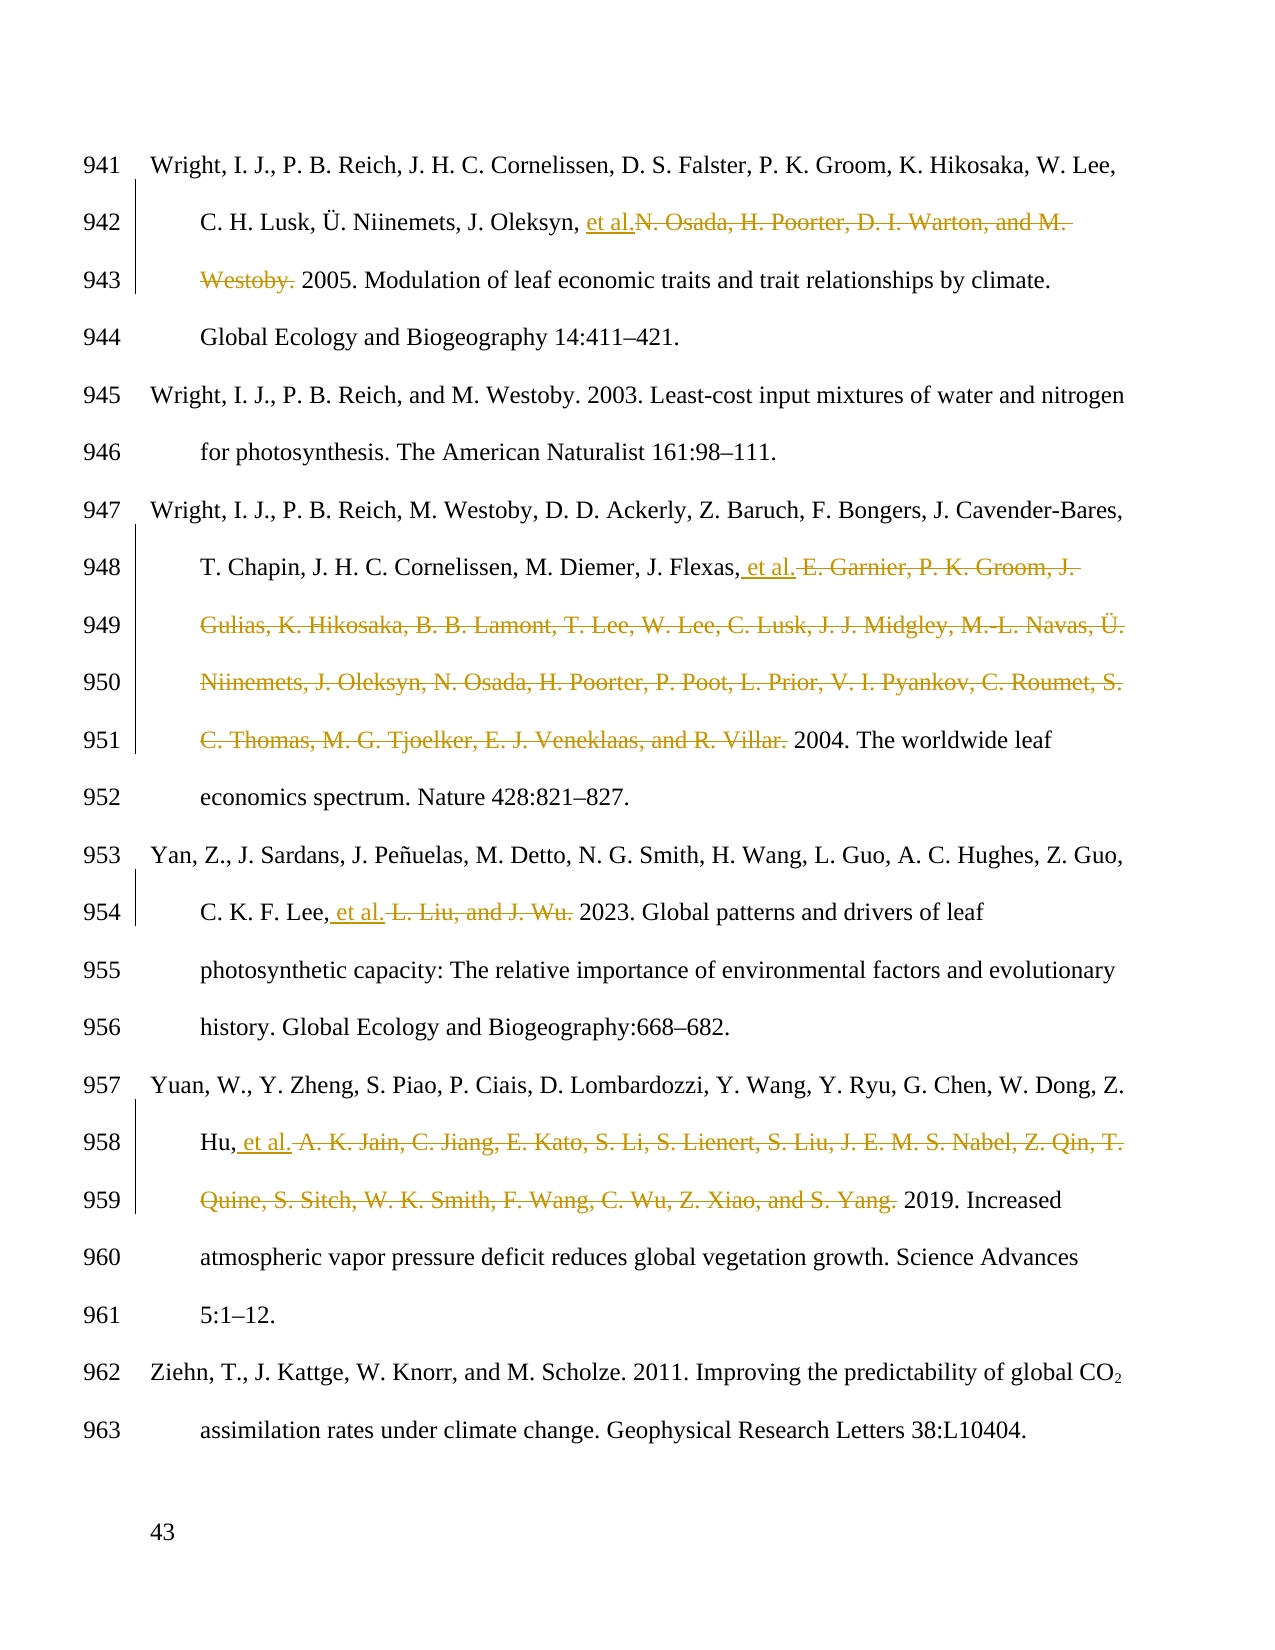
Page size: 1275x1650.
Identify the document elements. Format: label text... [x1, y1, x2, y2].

text Ziehn, T., J. Kattge, W. Knorr, and M. Scholze. 2011. Improving the predictability of global CO2 assimilation rates under climate change. Geophysical Research Letters 38:L10404. [150, 1357, 1125, 1444]
text Yan, Z., J. Sardans, J. Peñuelas, M. Detto, N. G. Smith, H. Wang, L. Guo, A. C. Hughes, Z. Guo, C. K. F. Lee, 2023. Global patterns and drivers of leaf photosynthetic capacity: The relative importance of environmental factors and evolutionary history. Global Ecology and Biogeography:668–682. [150, 840, 1125, 1041]
text Wright, I. J., P. B. Reich, M. Westoby, D. D. Ackerly, Z. Baruch, F. Bongers, J. Cavender-Bares, T. Chapin, J. H. C. Cornelissen, M. Diemer, J. Flexas, 2004. The worldwide leaf economics spectrum. Nature 428:821–827. [150, 495, 1125, 811]
text Yuan, W., Y. Zheng, S. Piao, P. Ciais, D. Lombardozzi, Y. Wang, Y. Ryu, G. Chen, W. Dong, Z. Hu, 2019. Increased atmospheric vapor pressure deficit reduces global vegetation growth. Science Advances 5:1–12. [150, 1070, 1125, 1329]
text Wright, I. J., P. B. Reich, J. H. C. Cornelissen, D. S. Falster, P. K. Groom, K. Hikosaka, W. Lee, C. H. Lusk, Ü. Niinemets, J. Oleksyn, 2005. Modulation of leaf economic traits and trait relationships by climate. Global Ecology and Biogeography 14:411–421. [150, 150, 1125, 351]
text Wright, I. J., P. B. Reich, and M. Westoby. 2003. Least-cost input mixtures of water and nitrogen for photosynthesis. The American Naturalist 161:98–111. [150, 380, 1125, 466]
